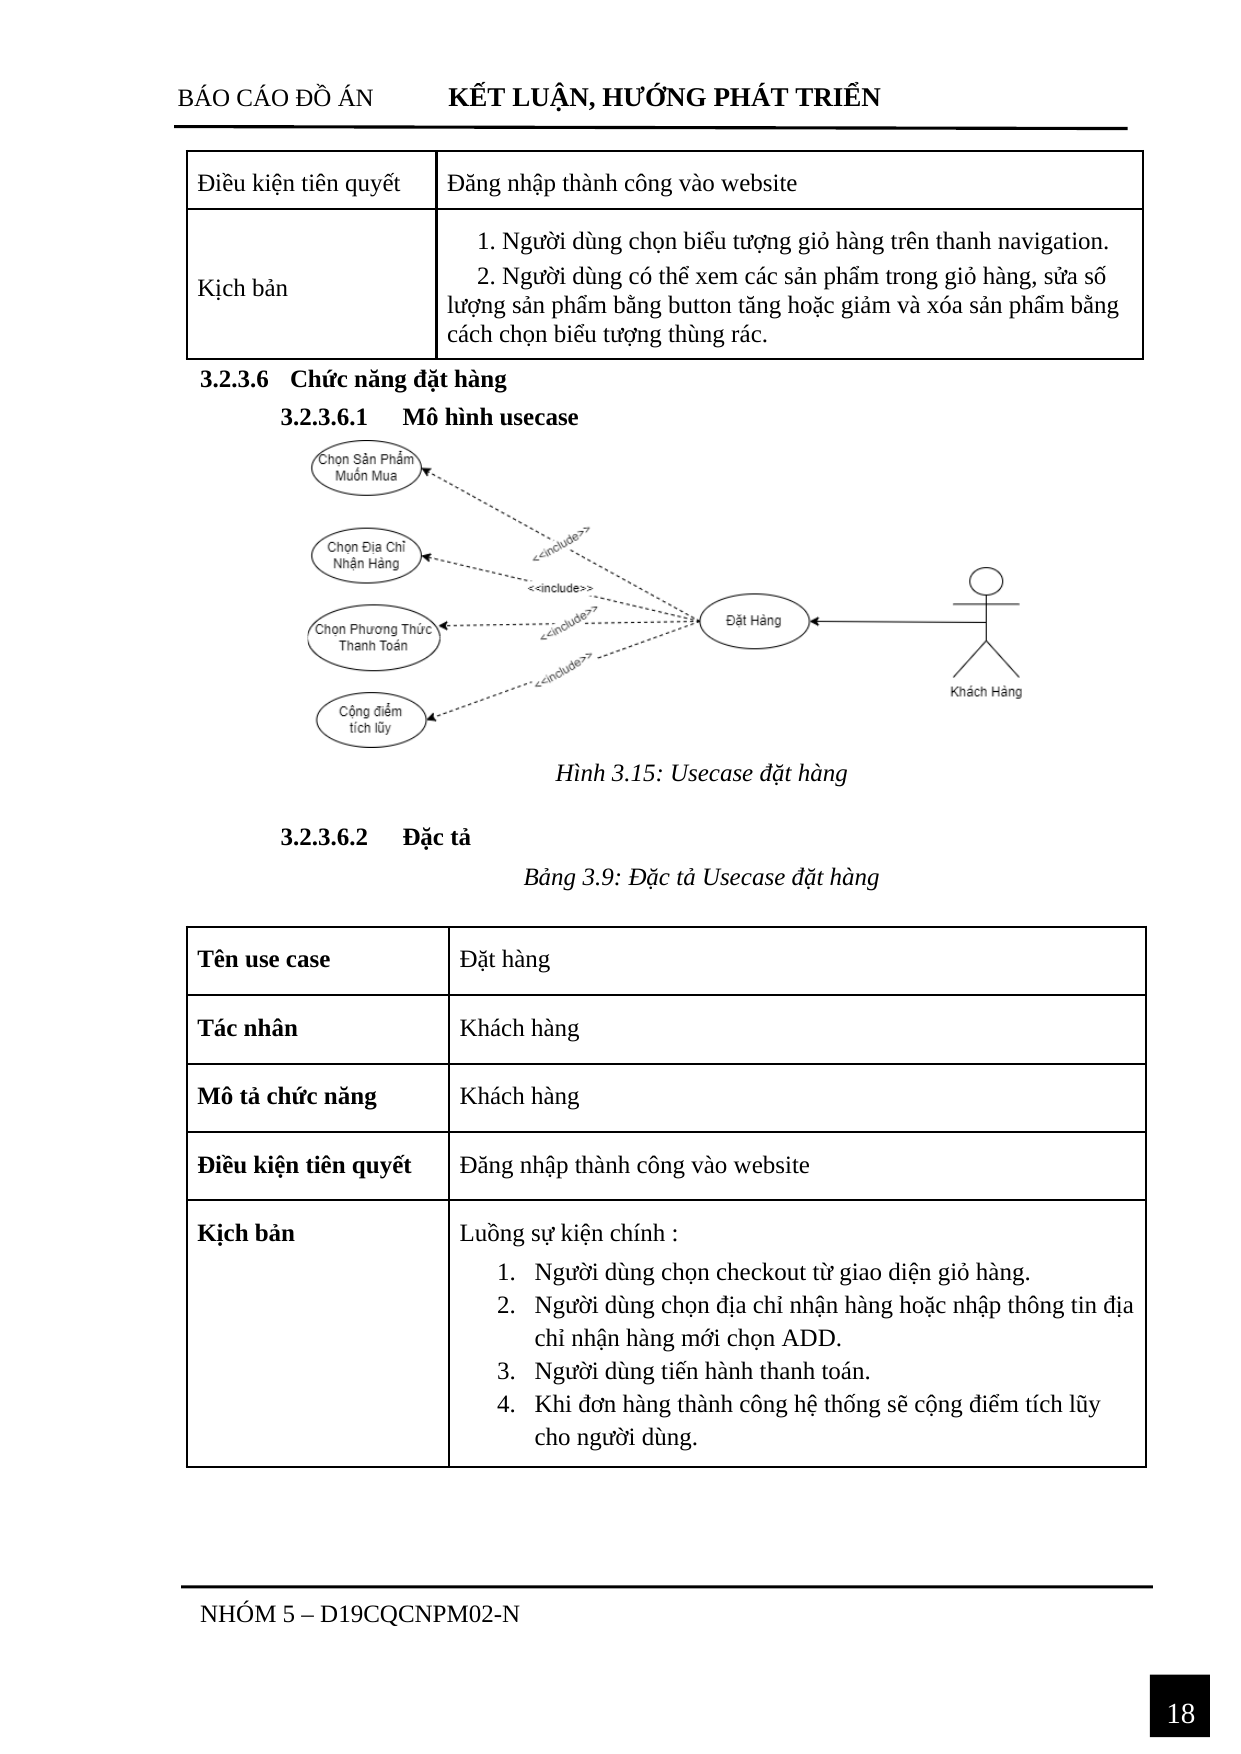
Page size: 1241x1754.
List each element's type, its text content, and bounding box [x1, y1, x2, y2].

subtitle Đặc tả [280, 822, 1153, 851]
table_cell Tác nhân [188, 996, 448, 1062]
table_cell Luồng sự kiện chính : Người dùng chọn checkout từ giao diện giỏ hàng. Người dùng chọn địa chỉ nhận hàng hoặc nhập thông tin địa chỉ nhận hàng mới chọn ADD. Người dùng tiến hành thanh toán. Khi đơn hàng thành công hệ thống sẽ cộng điểm tích lũy cho người dùng. [450, 1201, 1145, 1466]
table_header Tên use case [188, 928, 448, 994]
table_cell Mô tả chức năng [188, 1065, 448, 1131]
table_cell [188, 152, 435, 208]
table_cell Điều kiện tiên quyết [188, 1133, 448, 1199]
table_cell Kịch bản [188, 210, 435, 358]
table_cell Kịch bản [188, 1201, 448, 1466]
subtitle Chức năng đặt hàng [200, 364, 1153, 393]
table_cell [438, 152, 1142, 208]
table_cell Khách hàng [450, 996, 1145, 1062]
picture [307, 440, 1023, 748]
subtitle Mô hình usecase [280, 402, 1153, 430]
table_cell Khách hàng [450, 1065, 1145, 1131]
table_cell 1. Người dùng chọn biểu tượng giỏ hàng trên thanh navigation. 2. Người dùng có thể xem các sản phẩm trong giỏ hàng, sửa số lượng sản phẩm bằng button tăng hoặc giảm và xóa sản phẩm bằng cách chọn biểu tượng thùng rác. [438, 210, 1142, 358]
table_cell Đăng nhập thành công vào website [450, 1133, 1145, 1199]
table_header Đặt hàng [450, 928, 1145, 994]
